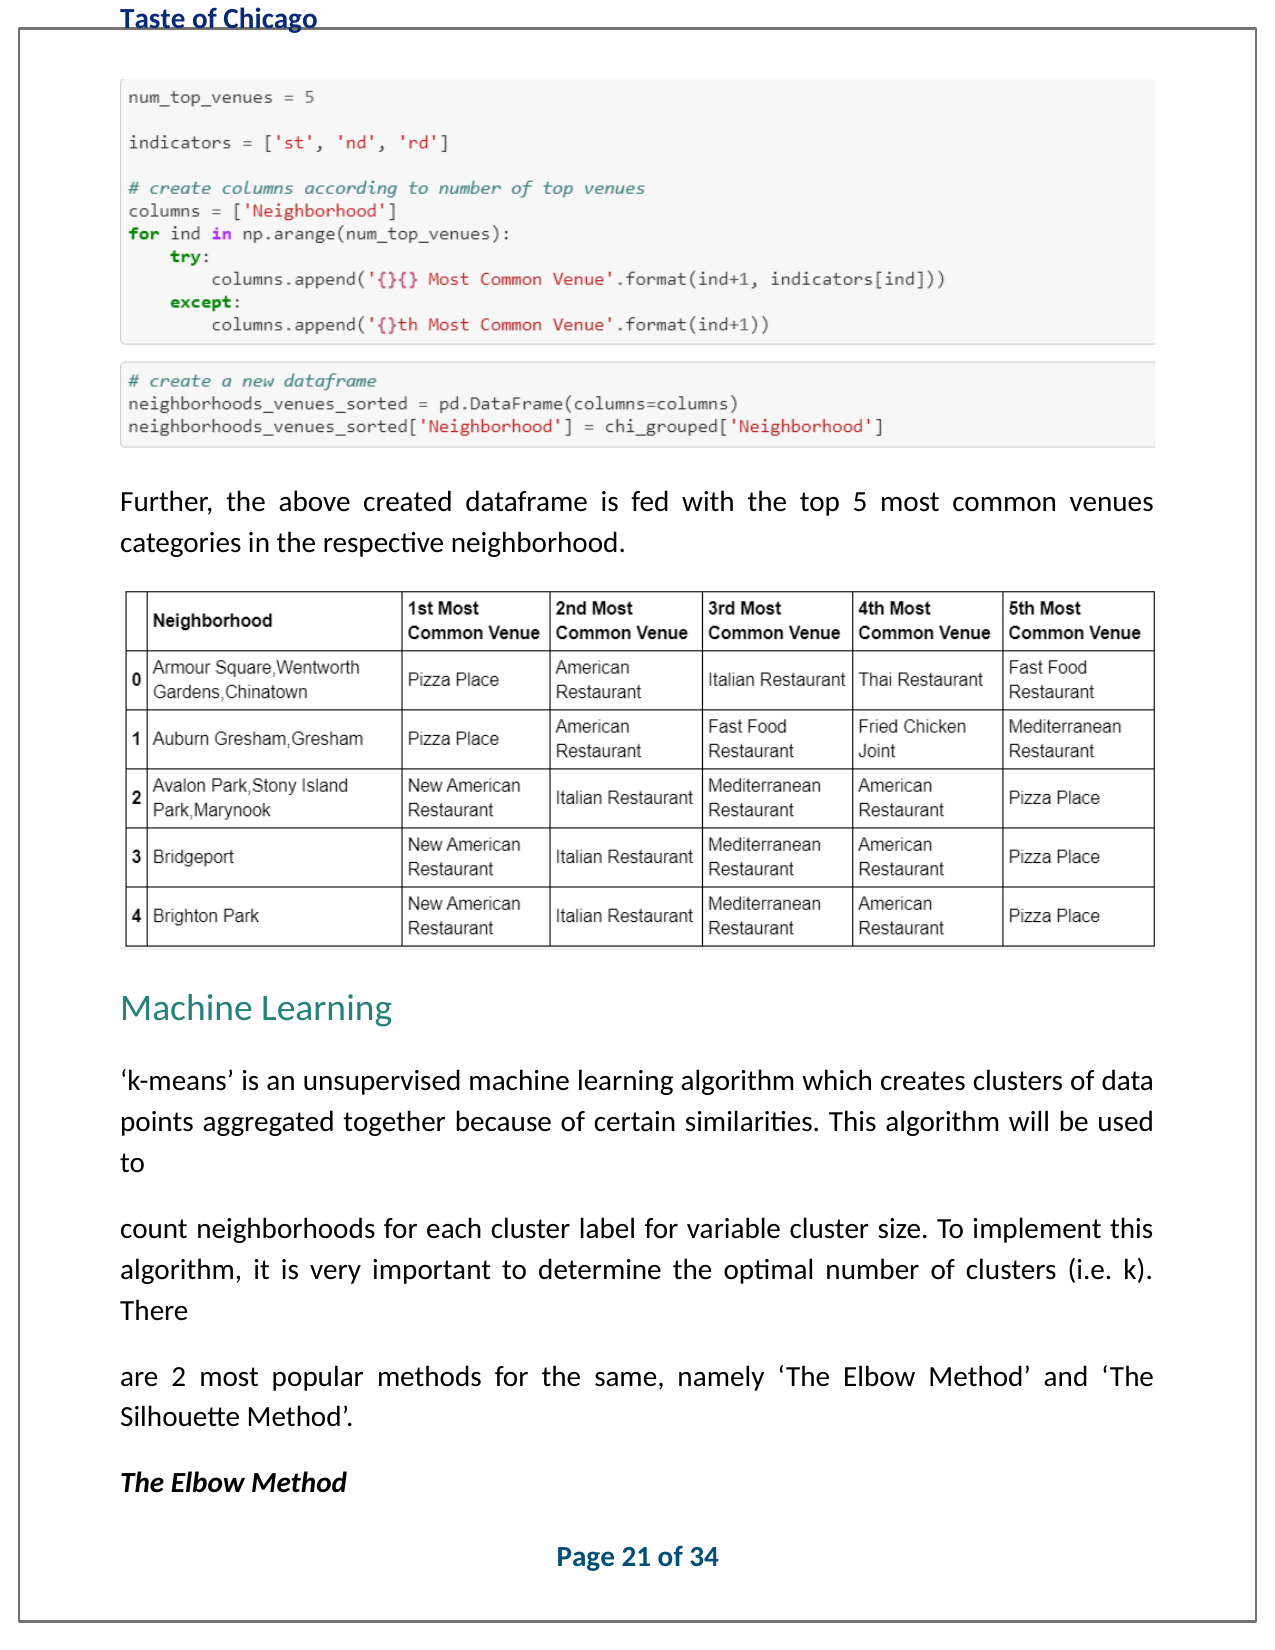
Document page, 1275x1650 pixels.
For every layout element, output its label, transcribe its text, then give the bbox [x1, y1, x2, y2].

subtitle are 2 most popular methods for the same, namely ‘The Elbow Method’ and ‘The Silhouette Method’. [120, 1358, 1155, 1434]
subtitle Machine Learning [120, 984, 1155, 1030]
subtitle count neighborhoods for each cluster label for variable cluster size. To implement this algorithm, it is very important to determine the optimal number of clusters (i.e. k). There [120, 1210, 1155, 1327]
subtitle Further, the above created dataframe is fed with the top 5 most common venues categories in the respective neighborhood. [120, 483, 1155, 559]
subtitle ‘k-means’ is an unsupervised machine learning algorithm which creates clusters of data points aggregated together because of certain similarities. This algorithm will be used to [120, 1062, 1155, 1179]
picture [120, 589, 1155, 950]
subtitle The Elbow Method [120, 1464, 1155, 1500]
picture [120, 79, 1155, 449]
